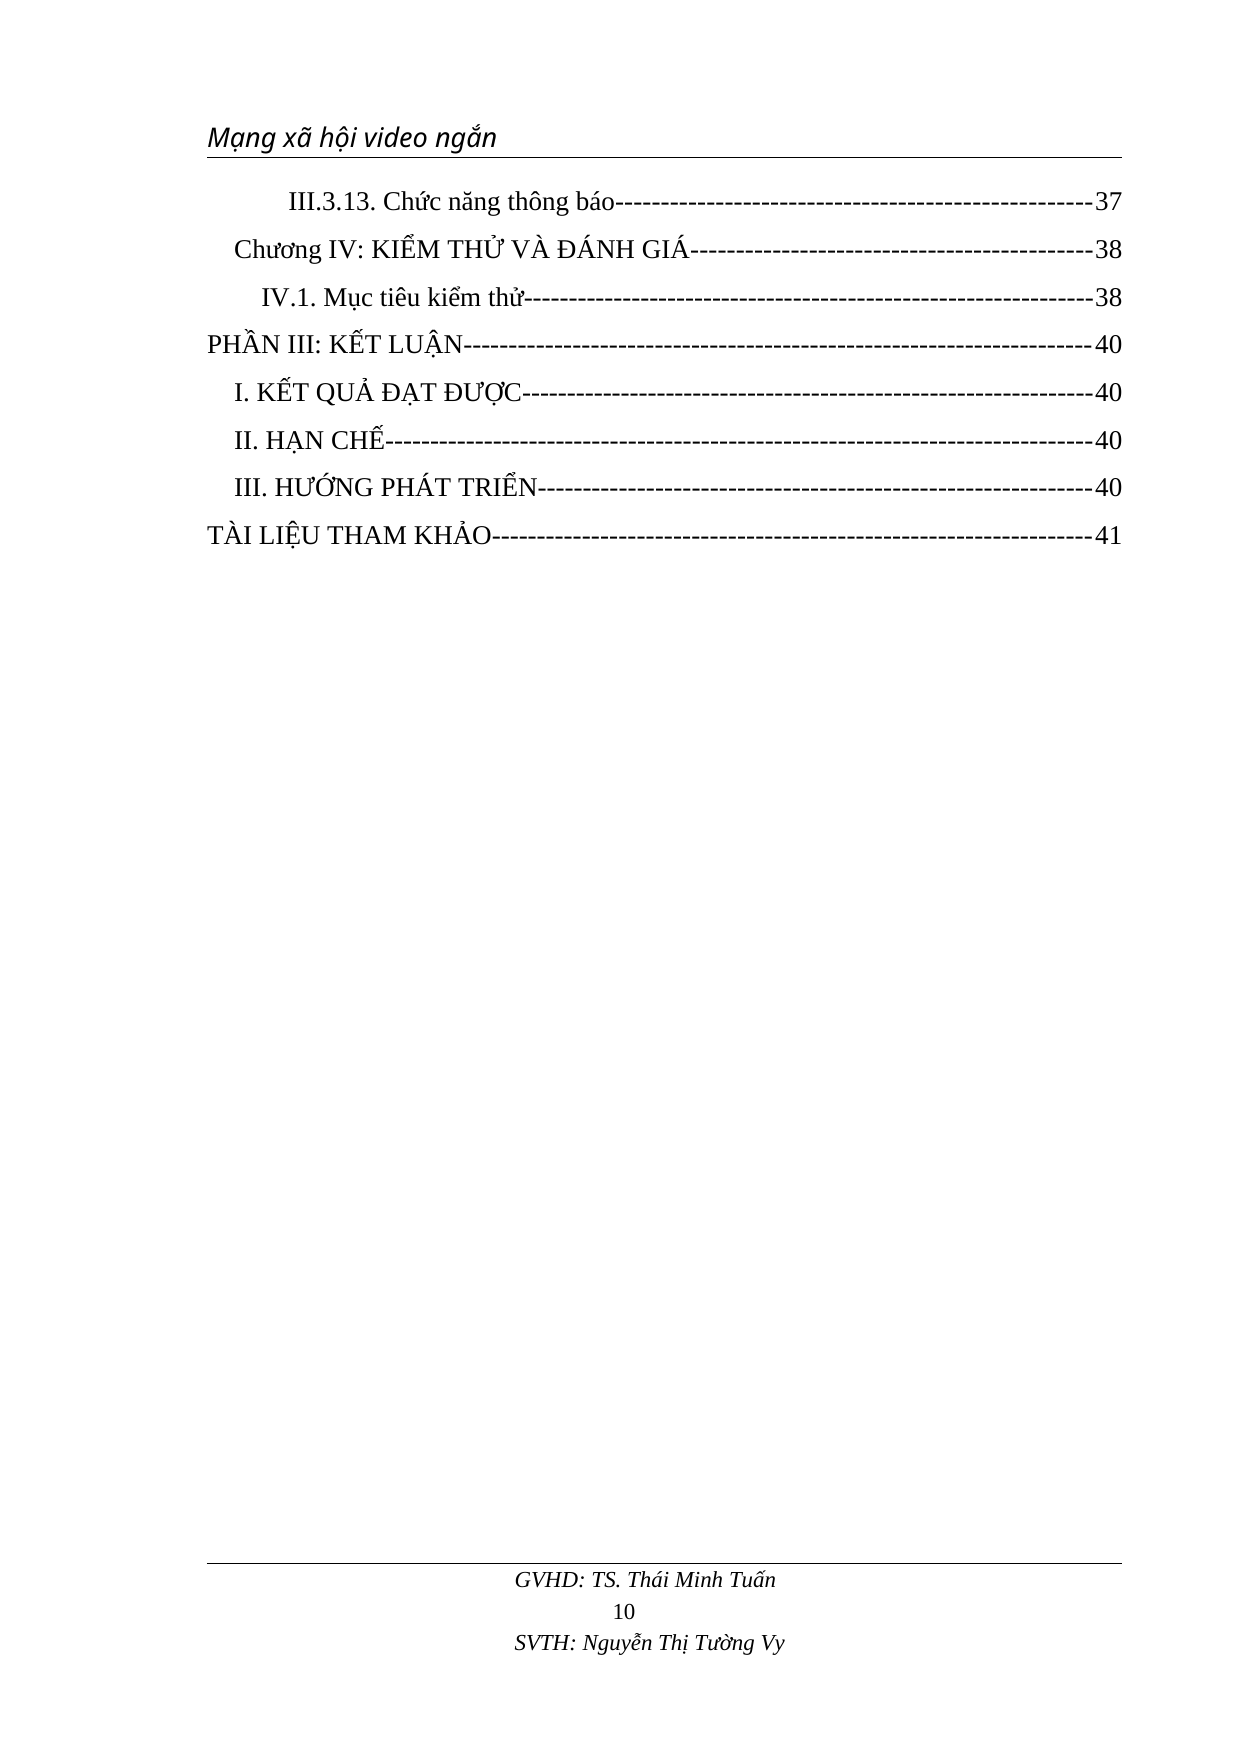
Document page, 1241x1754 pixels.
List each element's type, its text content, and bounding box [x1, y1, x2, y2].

text IV.1. Mục tiêu kiểm thử 38 [261, 281, 1122, 312]
text I. KẾT QUẢ ĐẠT ĐƯỢC 40 [234, 376, 1122, 407]
text III. HƯỚNG PHÁT TRIỂN 40 [234, 471, 1122, 503]
text PHẦN III: KẾT LUẬN 40 [207, 328, 1122, 359]
text TÀI LIỆU THAM KHẢO 41 [207, 519, 1122, 550]
text II. HẠN CHẾ 40 [234, 424, 1122, 455]
text III.3.13. Chức năng thông báo 37 [288, 185, 1122, 216]
text Chương IV: KIỂM THỬ VÀ ĐÁNH GIÁ 38 [234, 233, 1122, 264]
